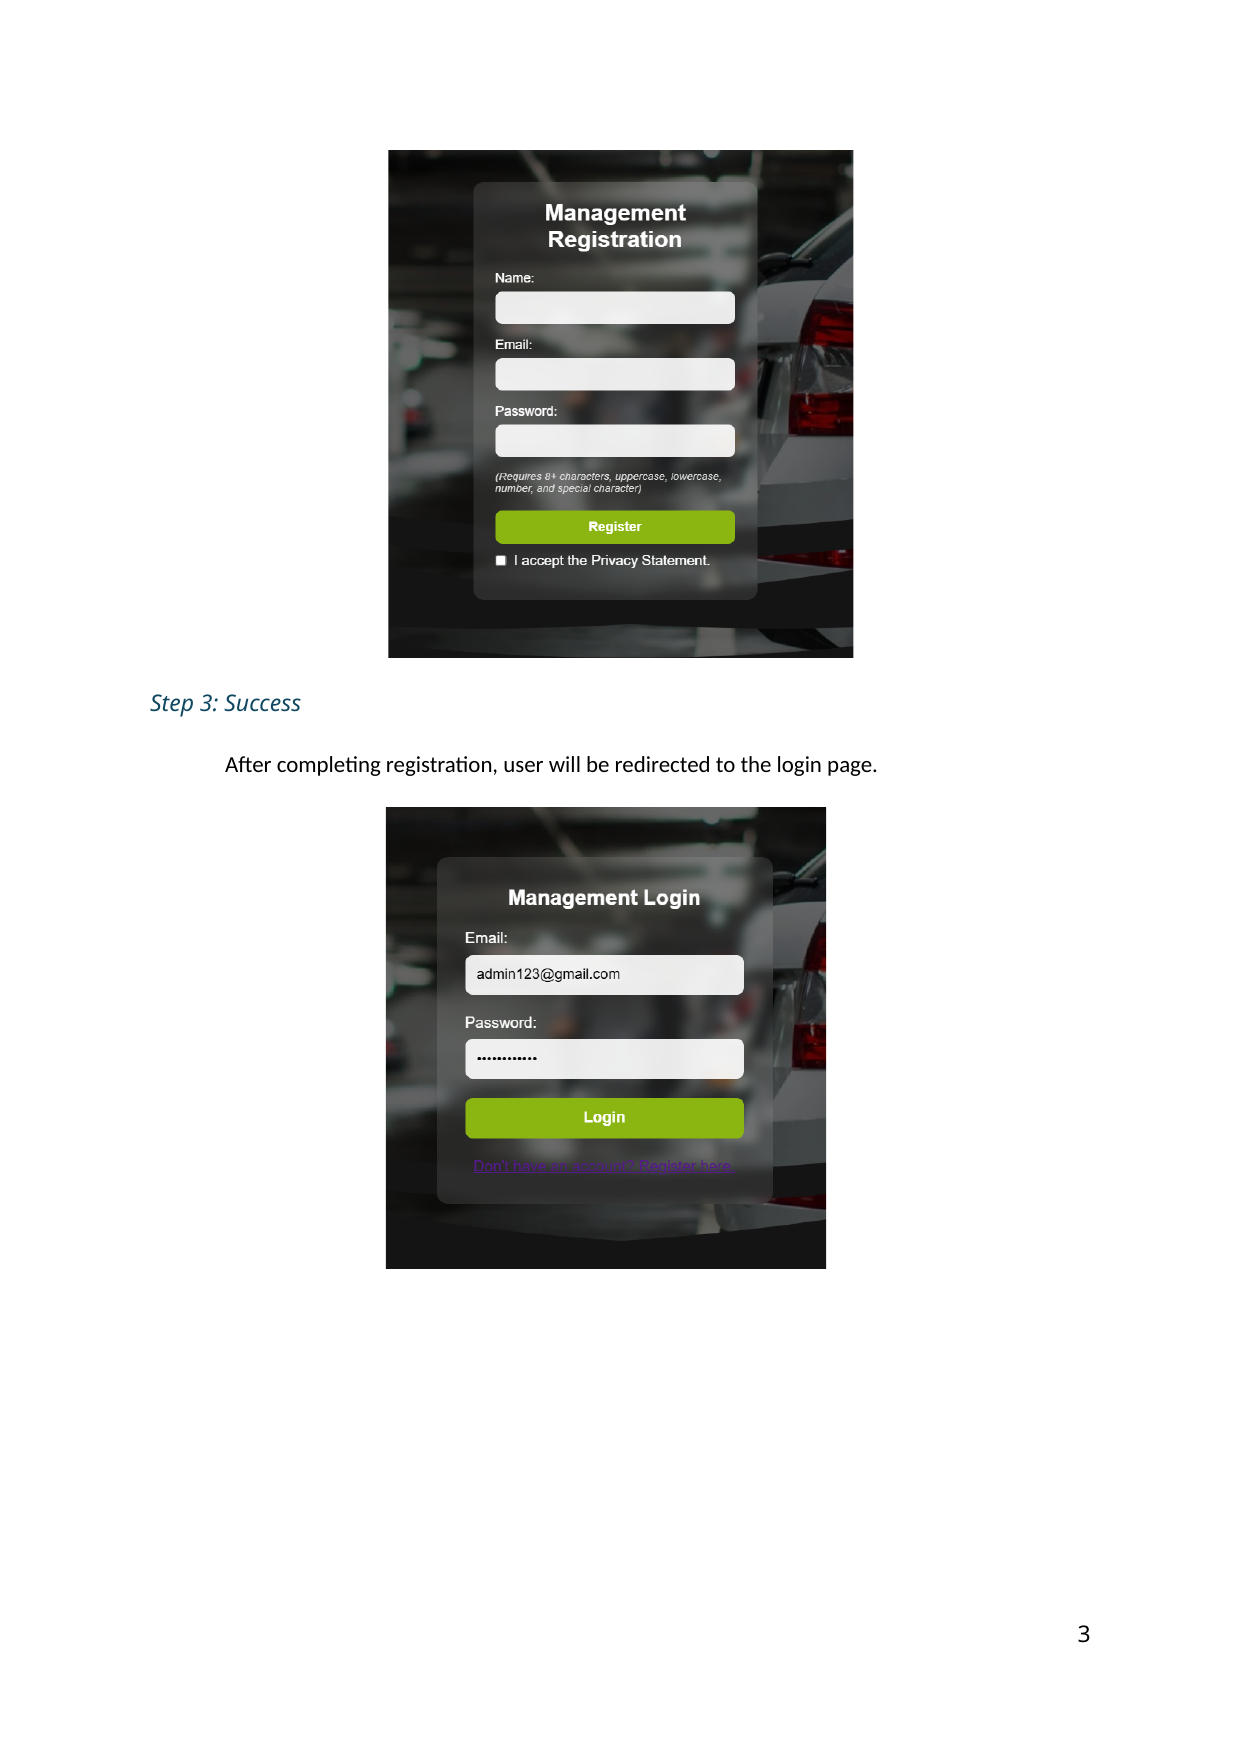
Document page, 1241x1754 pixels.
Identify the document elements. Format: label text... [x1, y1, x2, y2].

picture [385, 807, 827, 1269]
subtitle Step 3: Success [150, 687, 1090, 718]
picture [388, 150, 854, 658]
text After completing registration, user will be redirected to the login page. [225, 750, 1090, 778]
